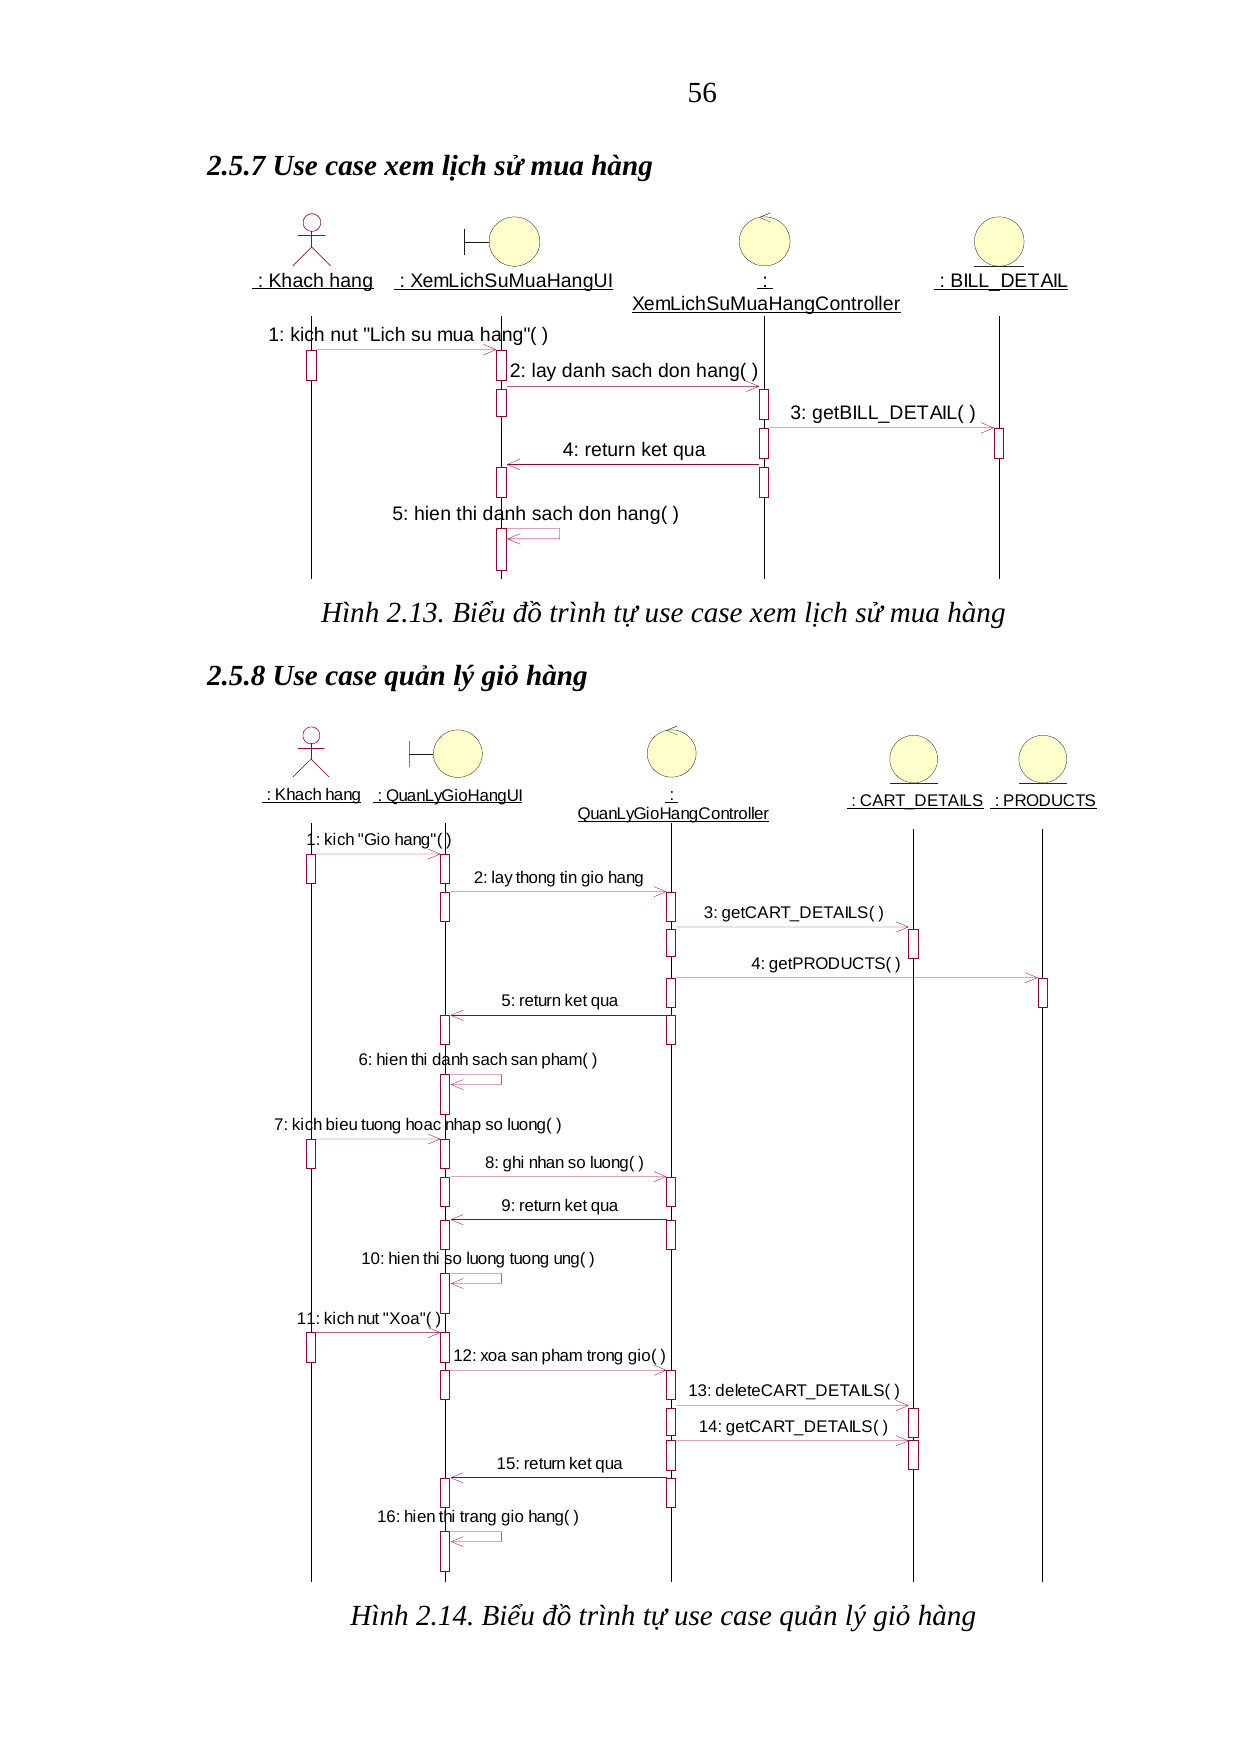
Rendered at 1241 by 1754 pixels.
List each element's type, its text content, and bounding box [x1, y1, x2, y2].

subtitle Use case xem lịch sử mua hàng [207, 148, 1122, 181]
subtitle Use case quản lý giỏ hàng [207, 658, 1122, 692]
